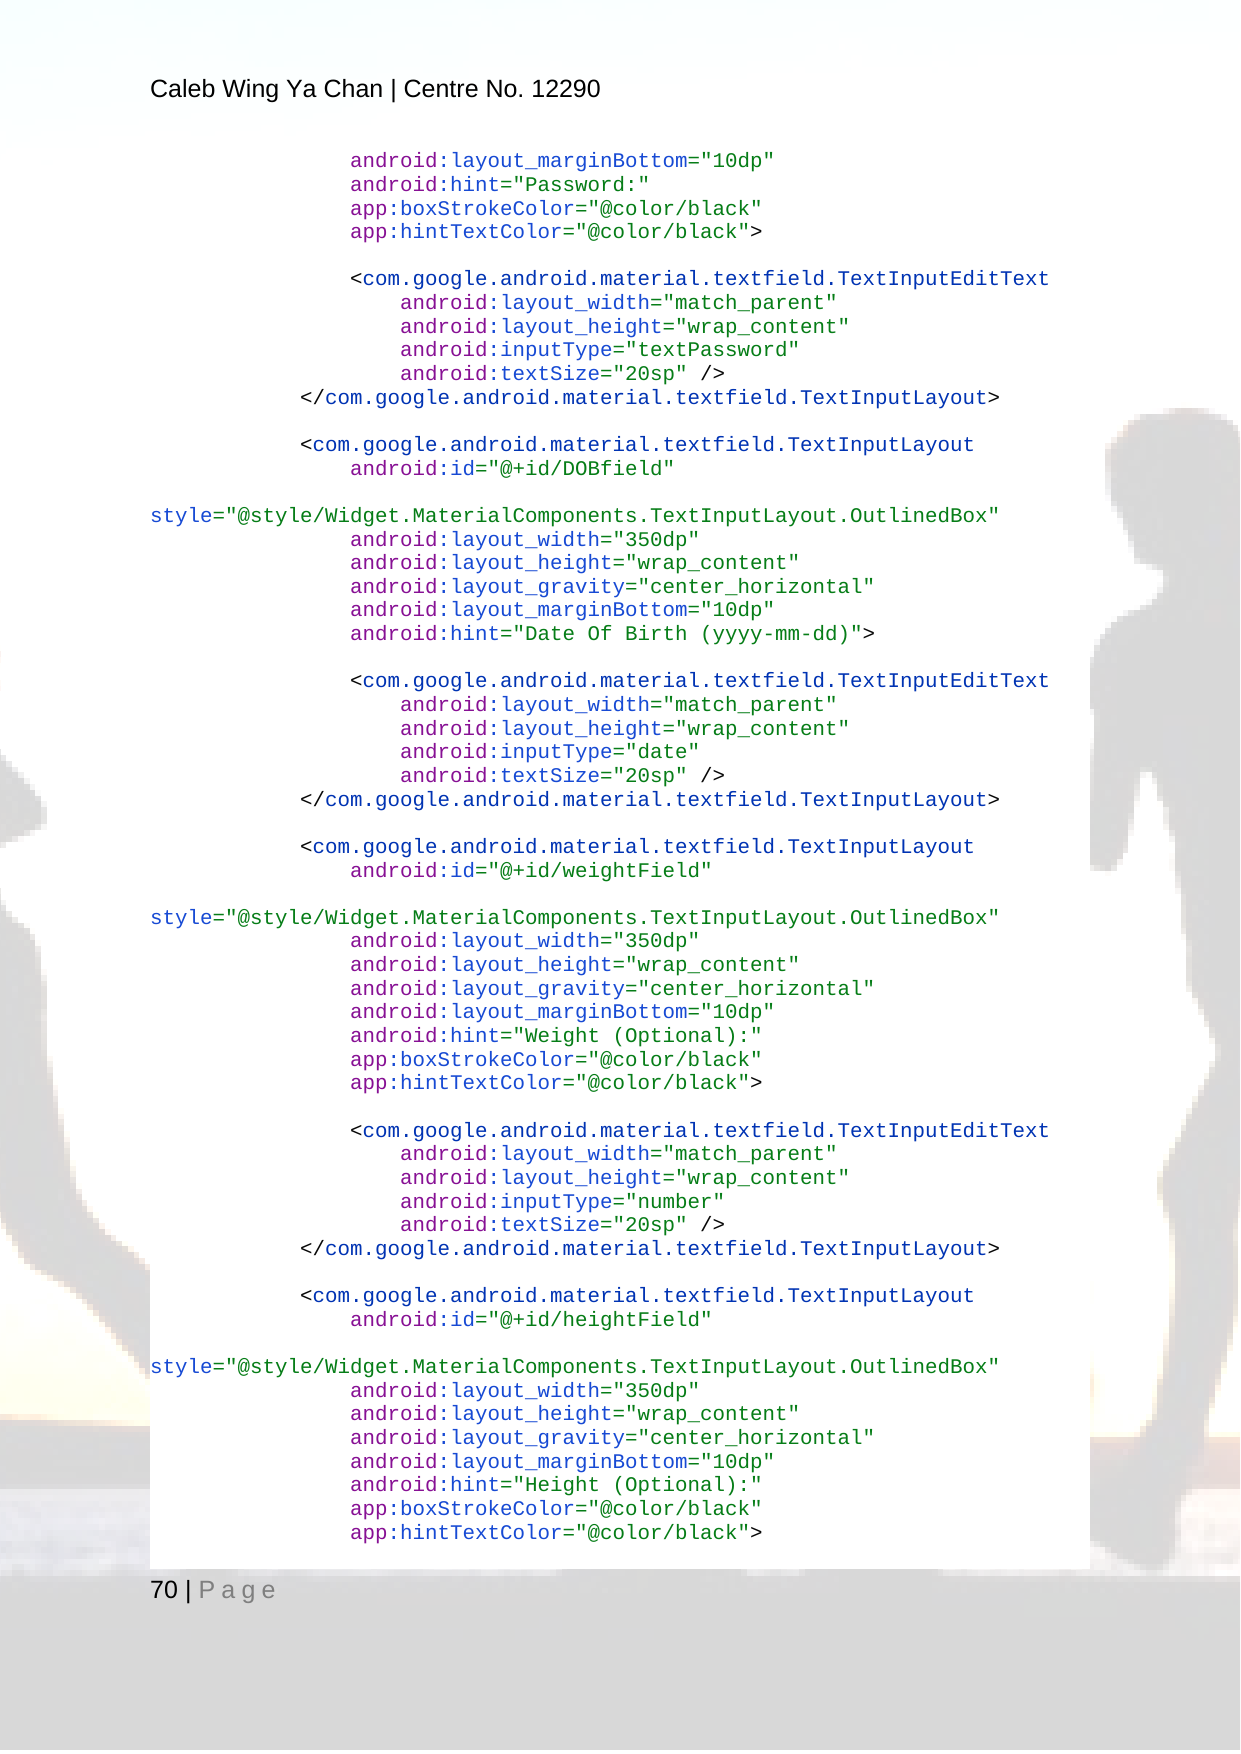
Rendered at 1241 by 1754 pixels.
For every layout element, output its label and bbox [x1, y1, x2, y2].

text [150, 150, 1090, 1569]
